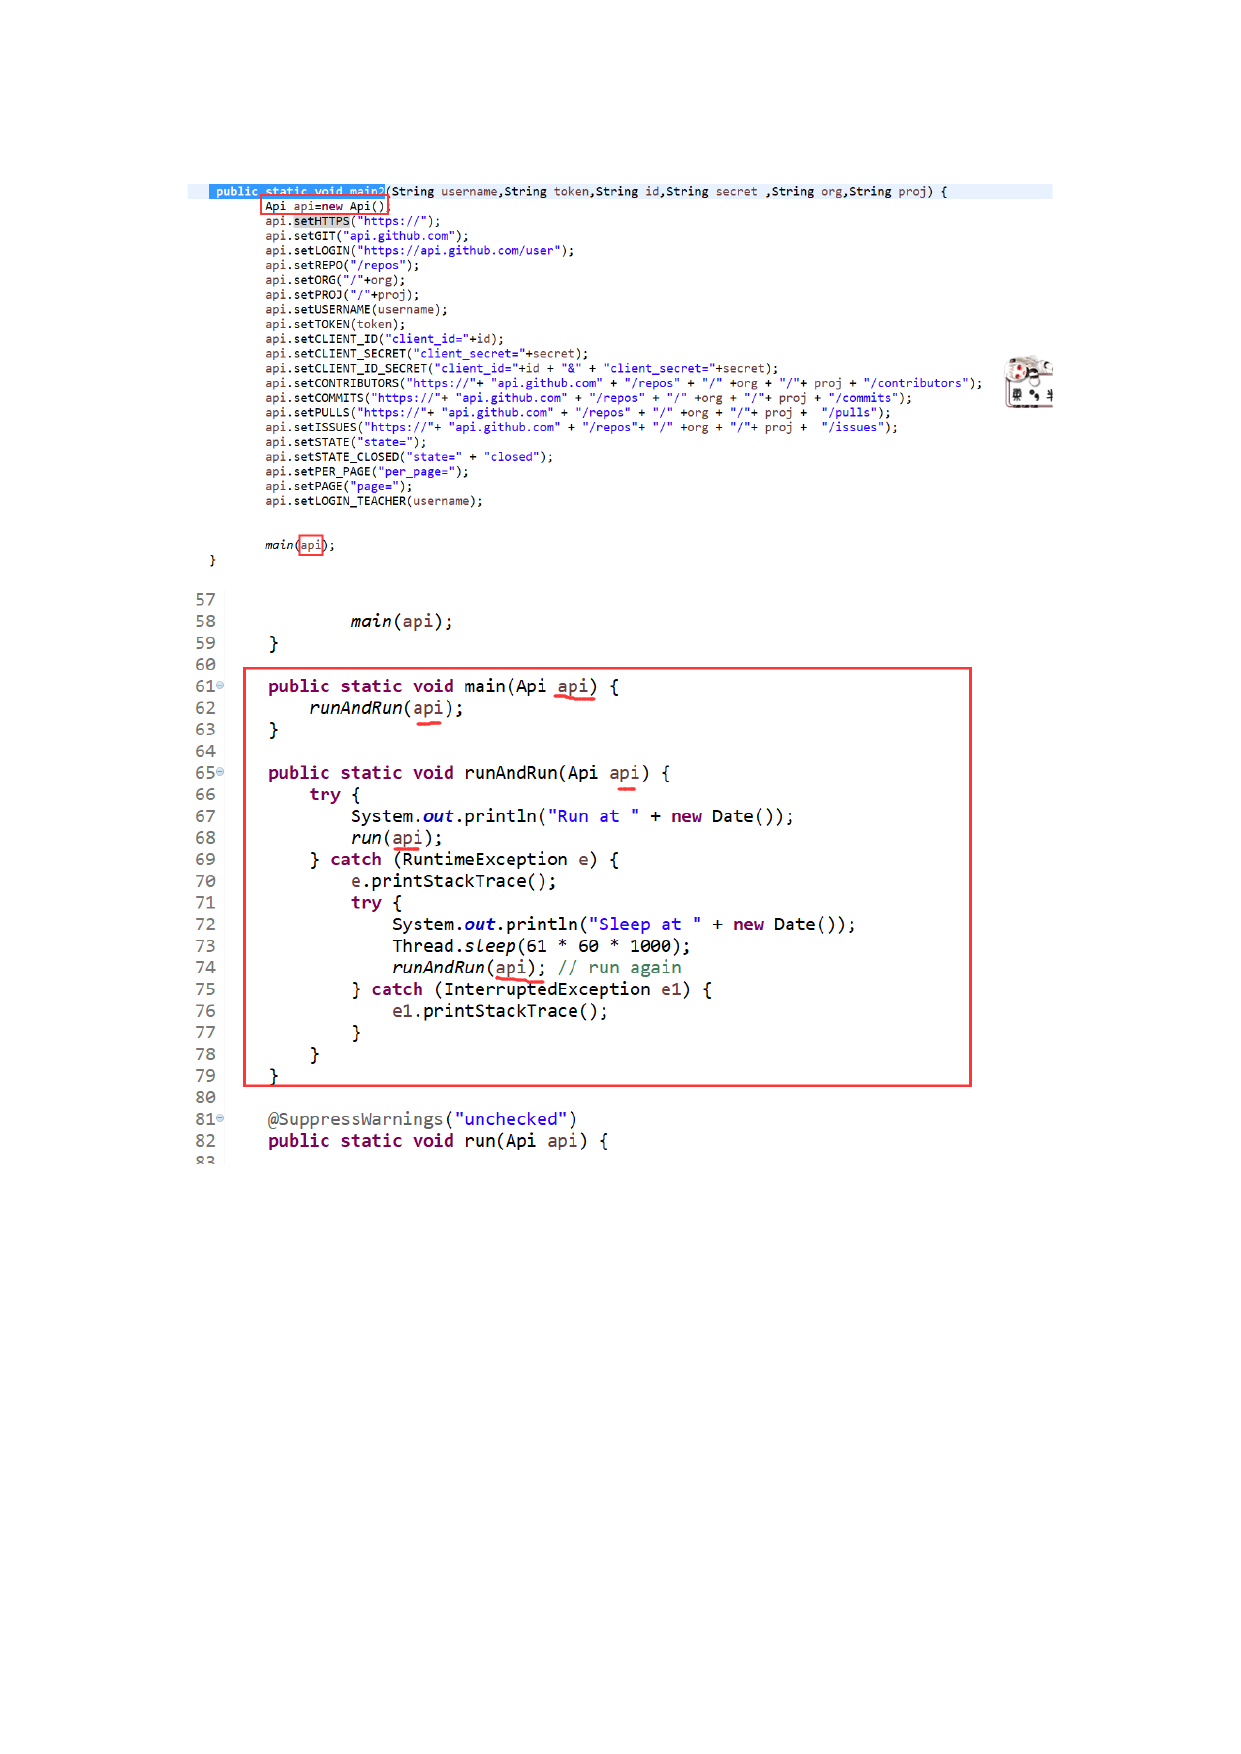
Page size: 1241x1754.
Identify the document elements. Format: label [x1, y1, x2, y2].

picture [187, 169, 1053, 577]
picture [187, 590, 1053, 1164]
